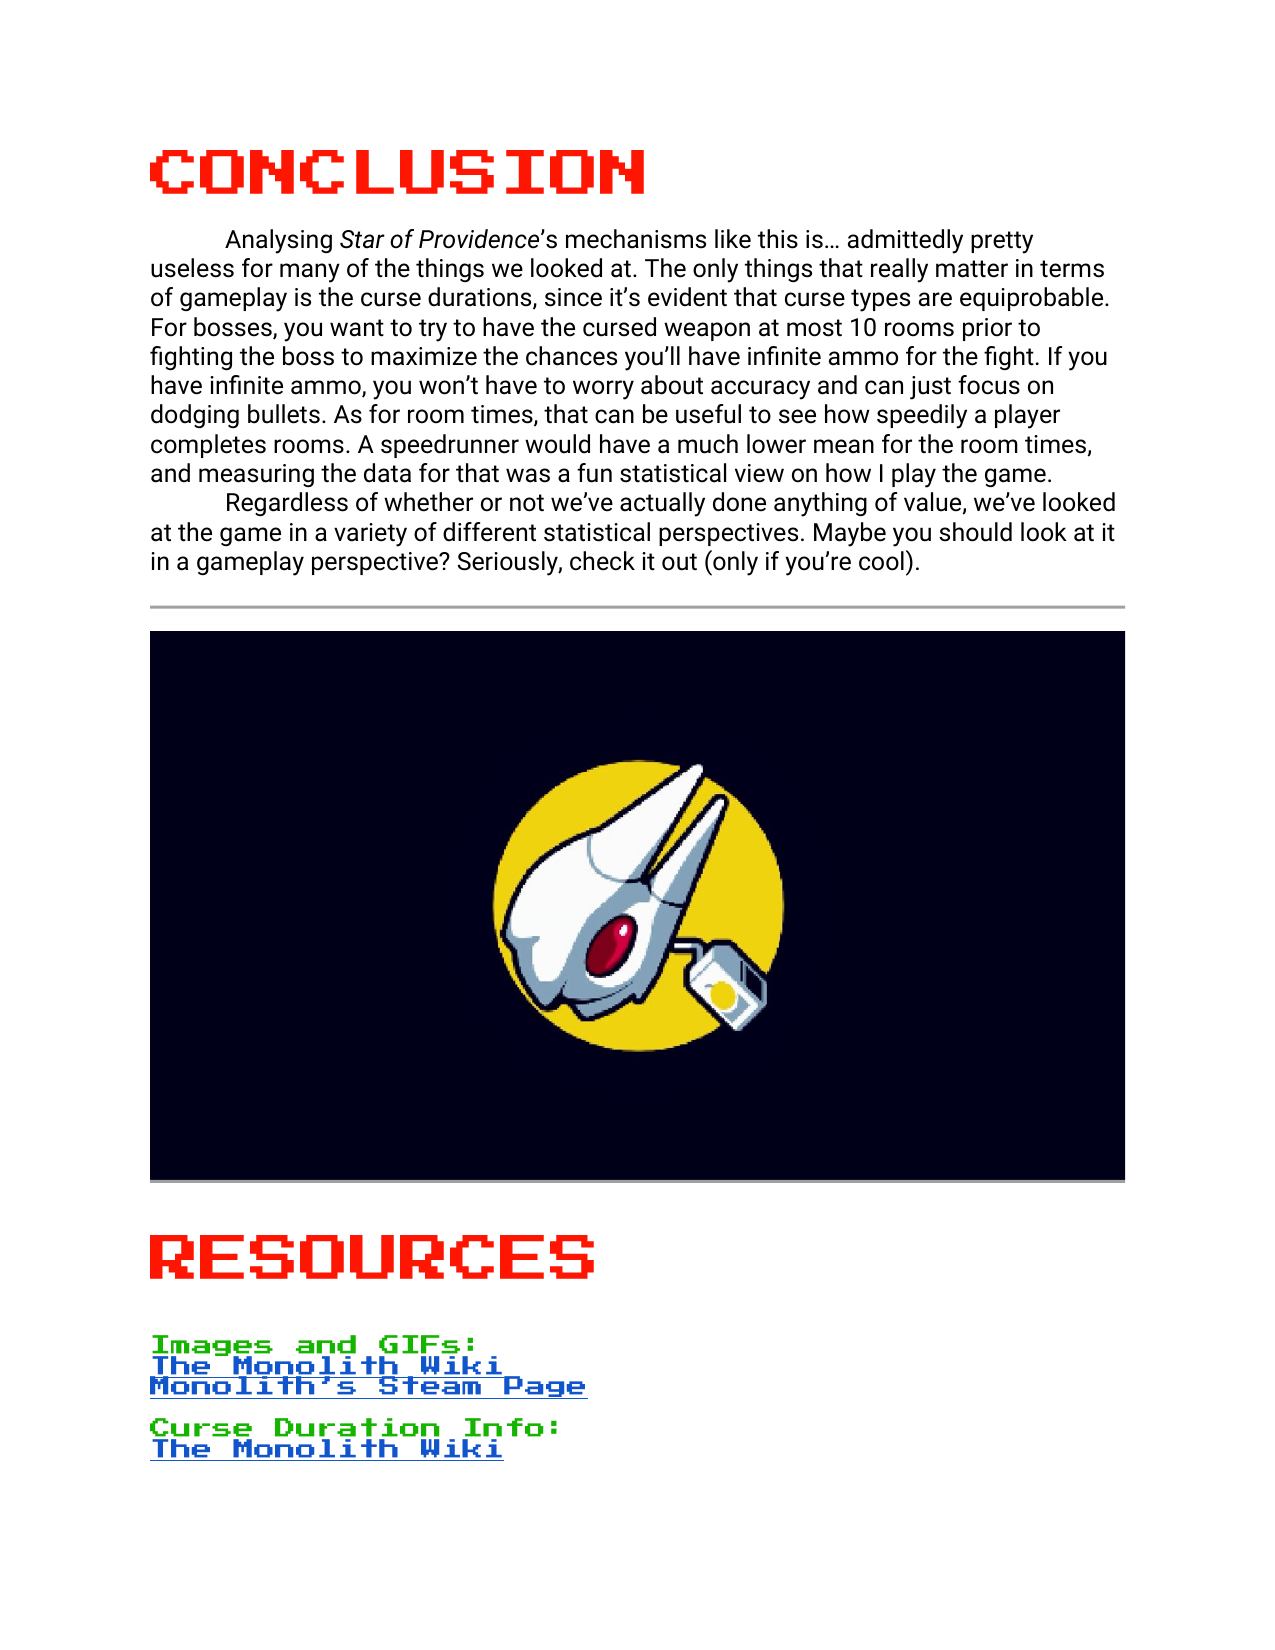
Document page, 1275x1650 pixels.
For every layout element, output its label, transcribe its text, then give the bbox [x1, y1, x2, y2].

text Analysing Star of Providence’s mechanisms like this is… admittedly pretty useless for many of the things we looked at. The only things that really matter in terms of gameplay is the curse durations, since it’s evident that curse types are equiprobable. For bosses, you want to try to have the cursed weapon at most 10 rooms prior to fighting the boss to maximize the chances you’ll have infinite ammo for the fight. If you have infinite ammo, you won’t have to worry about accuracy and can just focus on dodging bullets. As for room times, that can be useful to see how speedily a player completes rooms. A speedrunner would have a much lower mean for the room times, and measuring the data for that was a fun statistical view on how I play the game. [150, 225, 1125, 488]
text The Monolith Wiki [150, 1356, 1125, 1377]
text Monolith’s Steam Page [150, 1377, 1125, 1398]
text Images and GIFs: [150, 1335, 1125, 1356]
text CONCLUSION [150, 150, 1125, 200]
picture [150, 631, 1125, 1179]
text Curse Duration Info: [150, 1419, 1125, 1439]
text Regardless of whether or not we’ve actually done anything of value, we’ve looked at the game in a variety of different statistical perspectives. Maybe you should look at it in a gameplay perspective? Seriously, check it out (only if you’re cool). [150, 488, 1125, 576]
text The Monolith Wiki [150, 1439, 1125, 1460]
text RESOURCES [150, 1235, 1125, 1285]
